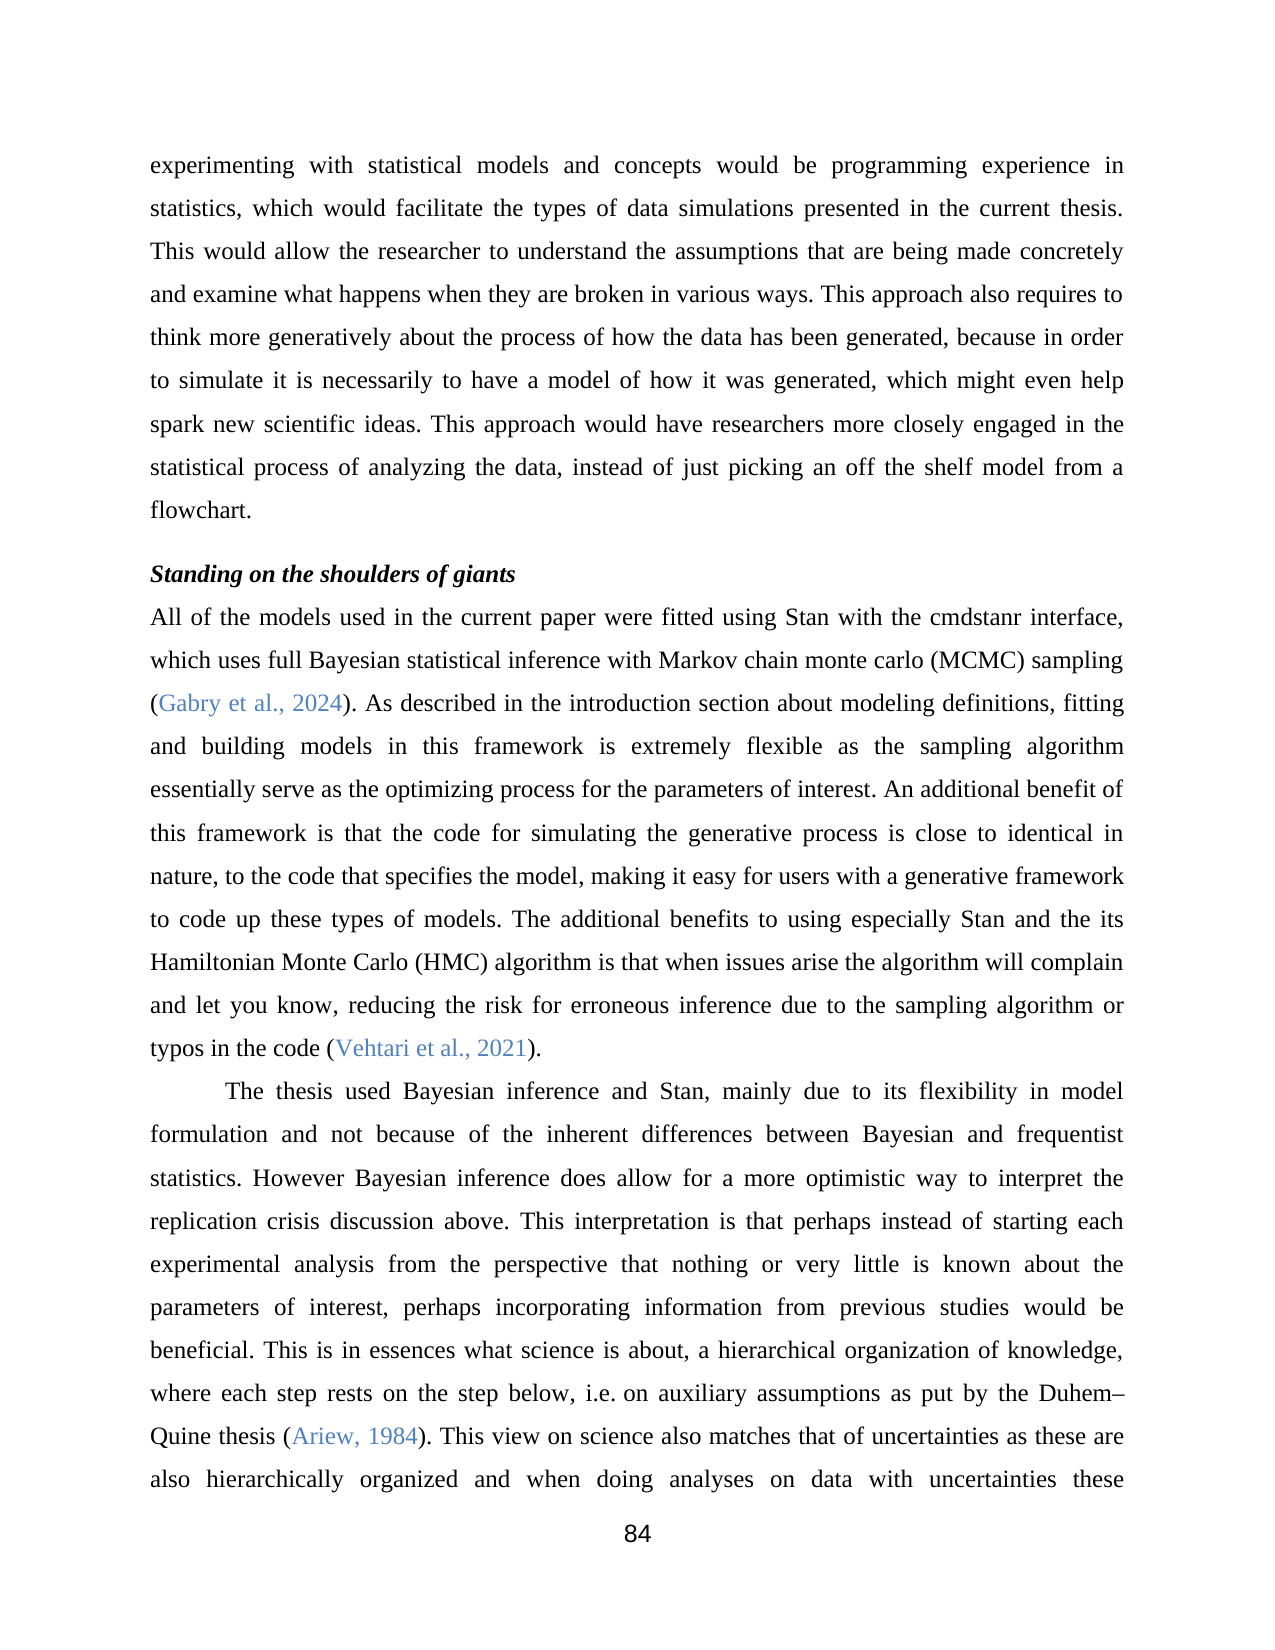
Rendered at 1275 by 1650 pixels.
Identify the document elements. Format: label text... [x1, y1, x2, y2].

text All of the models used in the current paper were fitted using Stan with the cmdstanr interface, which uses full Bayesian statistical inference with Markov chain monte carlo (MCMC) sampling (Gabry et al., 2024). As described in the introduction section about modeling definitions, fitting and building models in this framework is extremely flexible as the sampling algorithm essentially serve as the optimizing process for the parameters of interest. An additional benefit of this framework is that the code for simulating the generative process is close to identical in nature, to the code that specifies the model, making it easy for users with a generative framework to code up these types of models. The additional benefits to using especially Stan and the its Hamiltonian Monte Carlo (HMC) algorithm is that when issues arise the algorithm will complain and let you know, reducing the risk for erroneous inference due to the sampling algorithm or typos in the code (Vehtari et al., 2021). [150, 602, 1125, 1062]
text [150, 1076, 1125, 1493]
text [150, 150, 1125, 524]
subtitle Standing on the shoulders of giants [150, 559, 1125, 588]
